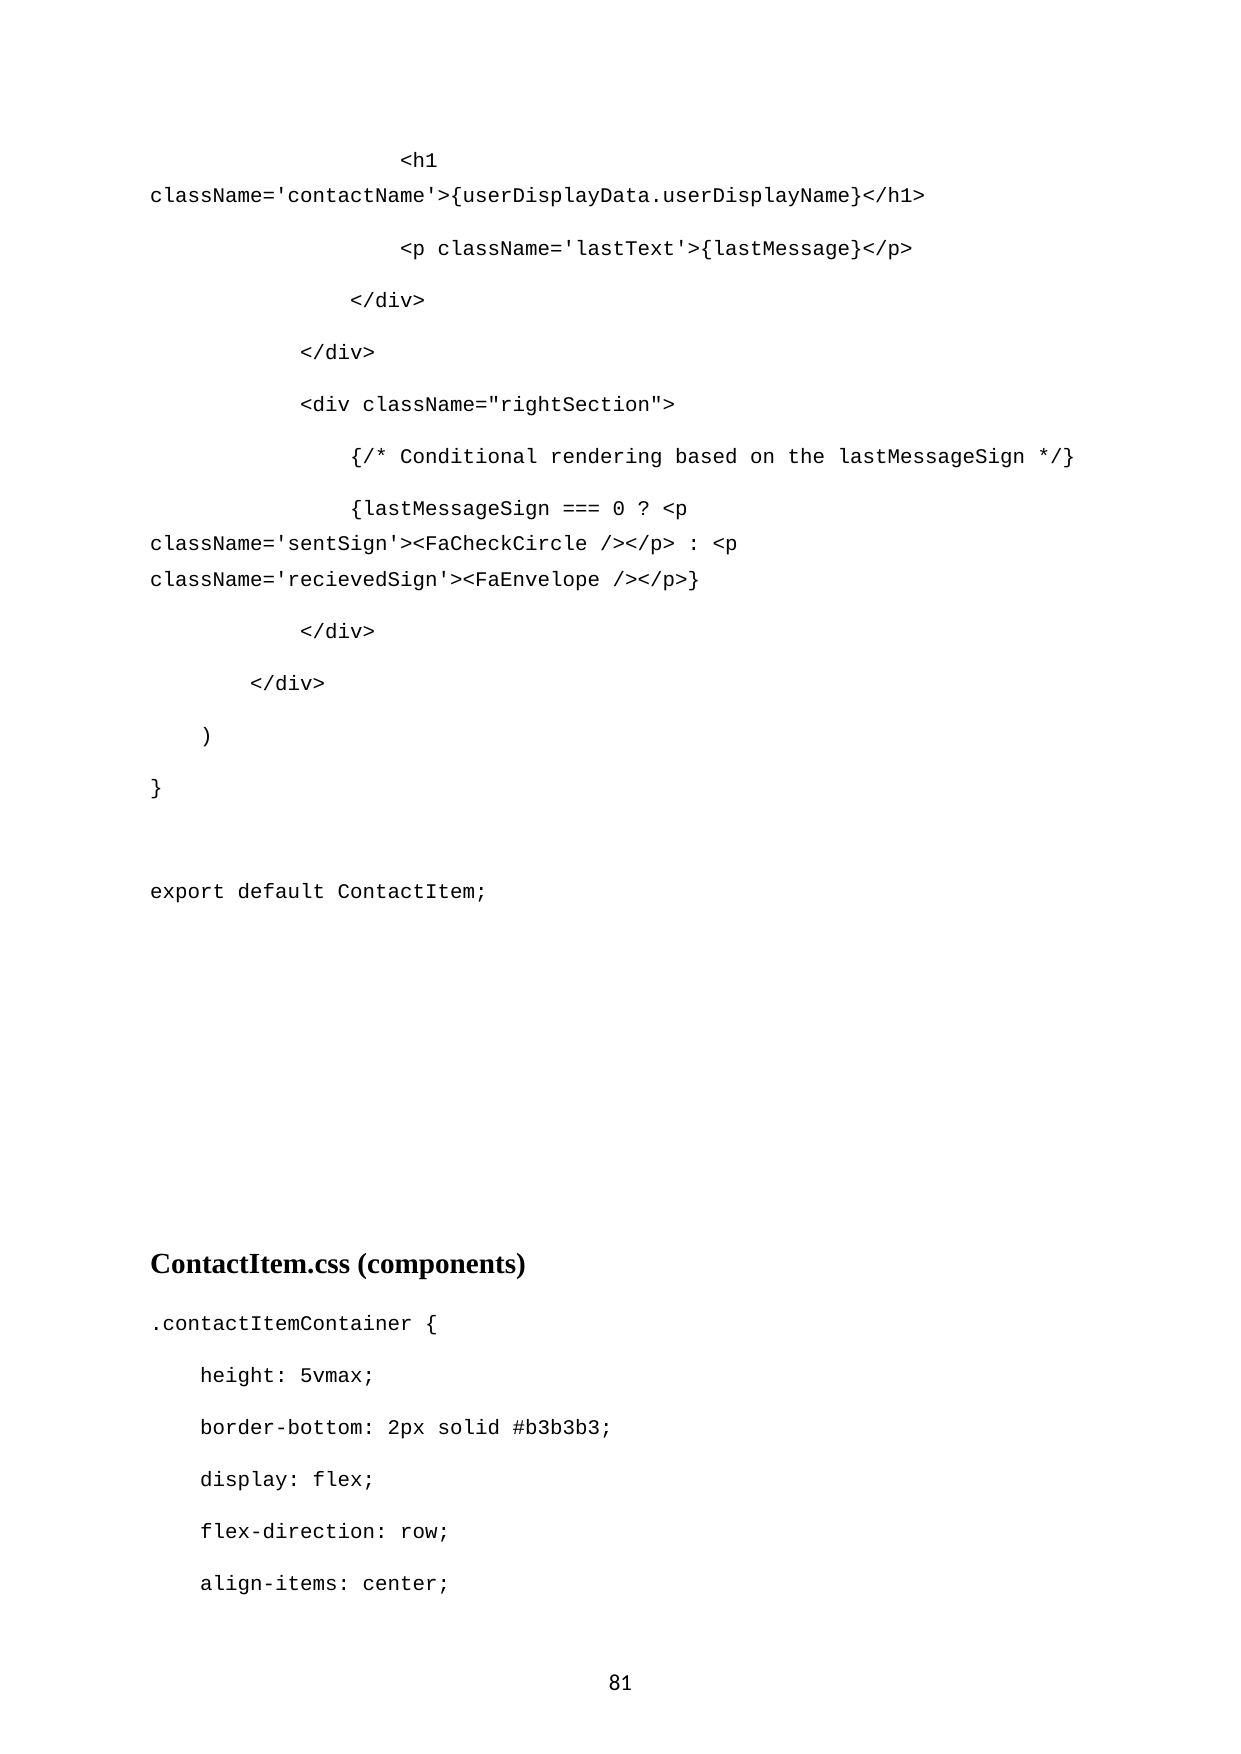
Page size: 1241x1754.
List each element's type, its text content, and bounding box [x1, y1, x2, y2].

text {lastMessageSign === 0 ? <p className='sentSign'><FaCheckCircle /></p> : <p className='recievedSign'><FaEnvelope /></p>} [150, 498, 1090, 592]
text </div> [150, 673, 1090, 697]
text display: flex; [150, 1469, 1090, 1493]
text height: 5vmax; [150, 1365, 1090, 1388]
text ContactItem.css (components) [150, 1246, 1090, 1279]
text border-bottom: 2px solid #b3b3b3; [150, 1417, 1090, 1441]
text align-items: center; [150, 1573, 1090, 1597]
text <p className='lastText'>{lastMessage}</p> [150, 237, 1090, 261]
text </div> [150, 621, 1090, 644]
text .contactItemContainer { [150, 1313, 1090, 1336]
text <h1 className='contactName'>{userDisplayData.userDisplayName}</h1> [150, 150, 1090, 209]
text } [150, 777, 1090, 801]
text export default ContactItem; [150, 881, 1090, 905]
text {/* Conditional rendering based on the lastMessageSign */} [150, 446, 1090, 469]
text <div className="rightSection"> [150, 394, 1090, 417]
text flex-direction: row; [150, 1521, 1090, 1545]
text ) [150, 725, 1090, 749]
text </div> [150, 342, 1090, 365]
text </div> [150, 289, 1090, 313]
